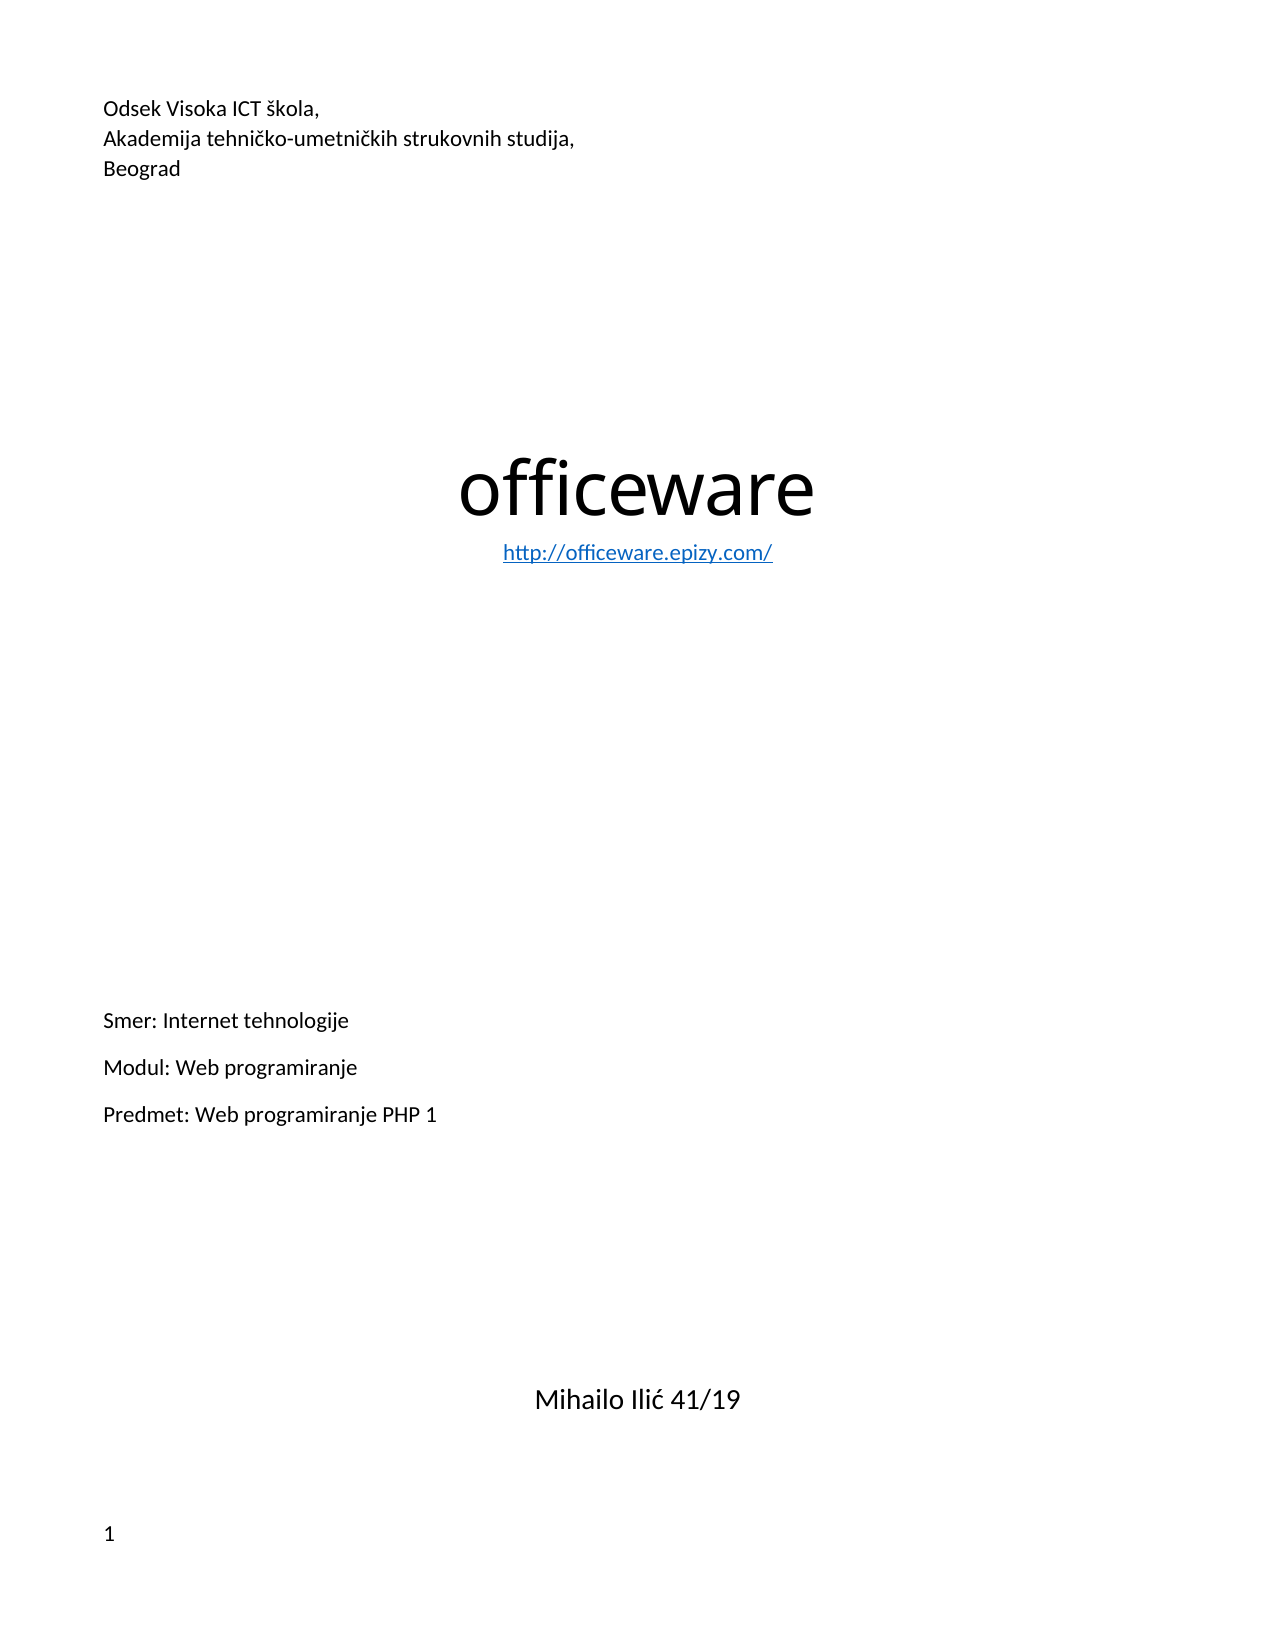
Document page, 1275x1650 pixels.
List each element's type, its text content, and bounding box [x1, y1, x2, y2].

text Predmet: Web programiranje PHP 1 [103, 1100, 1172, 1128]
text http://officeware.epizy.com/ [103, 538, 1172, 566]
text Smer: Internet tehnologije [103, 1006, 1172, 1034]
text Modul: Web programiranje [103, 1053, 1172, 1081]
text Mihailo Ilić 41/19 [103, 1381, 1172, 1417]
title officeware [103, 435, 1172, 538]
text Odsek Visoka ICT škola, Akademija tehničko-umetničkih strukovnih studija, Beograd [103, 94, 1172, 182]
